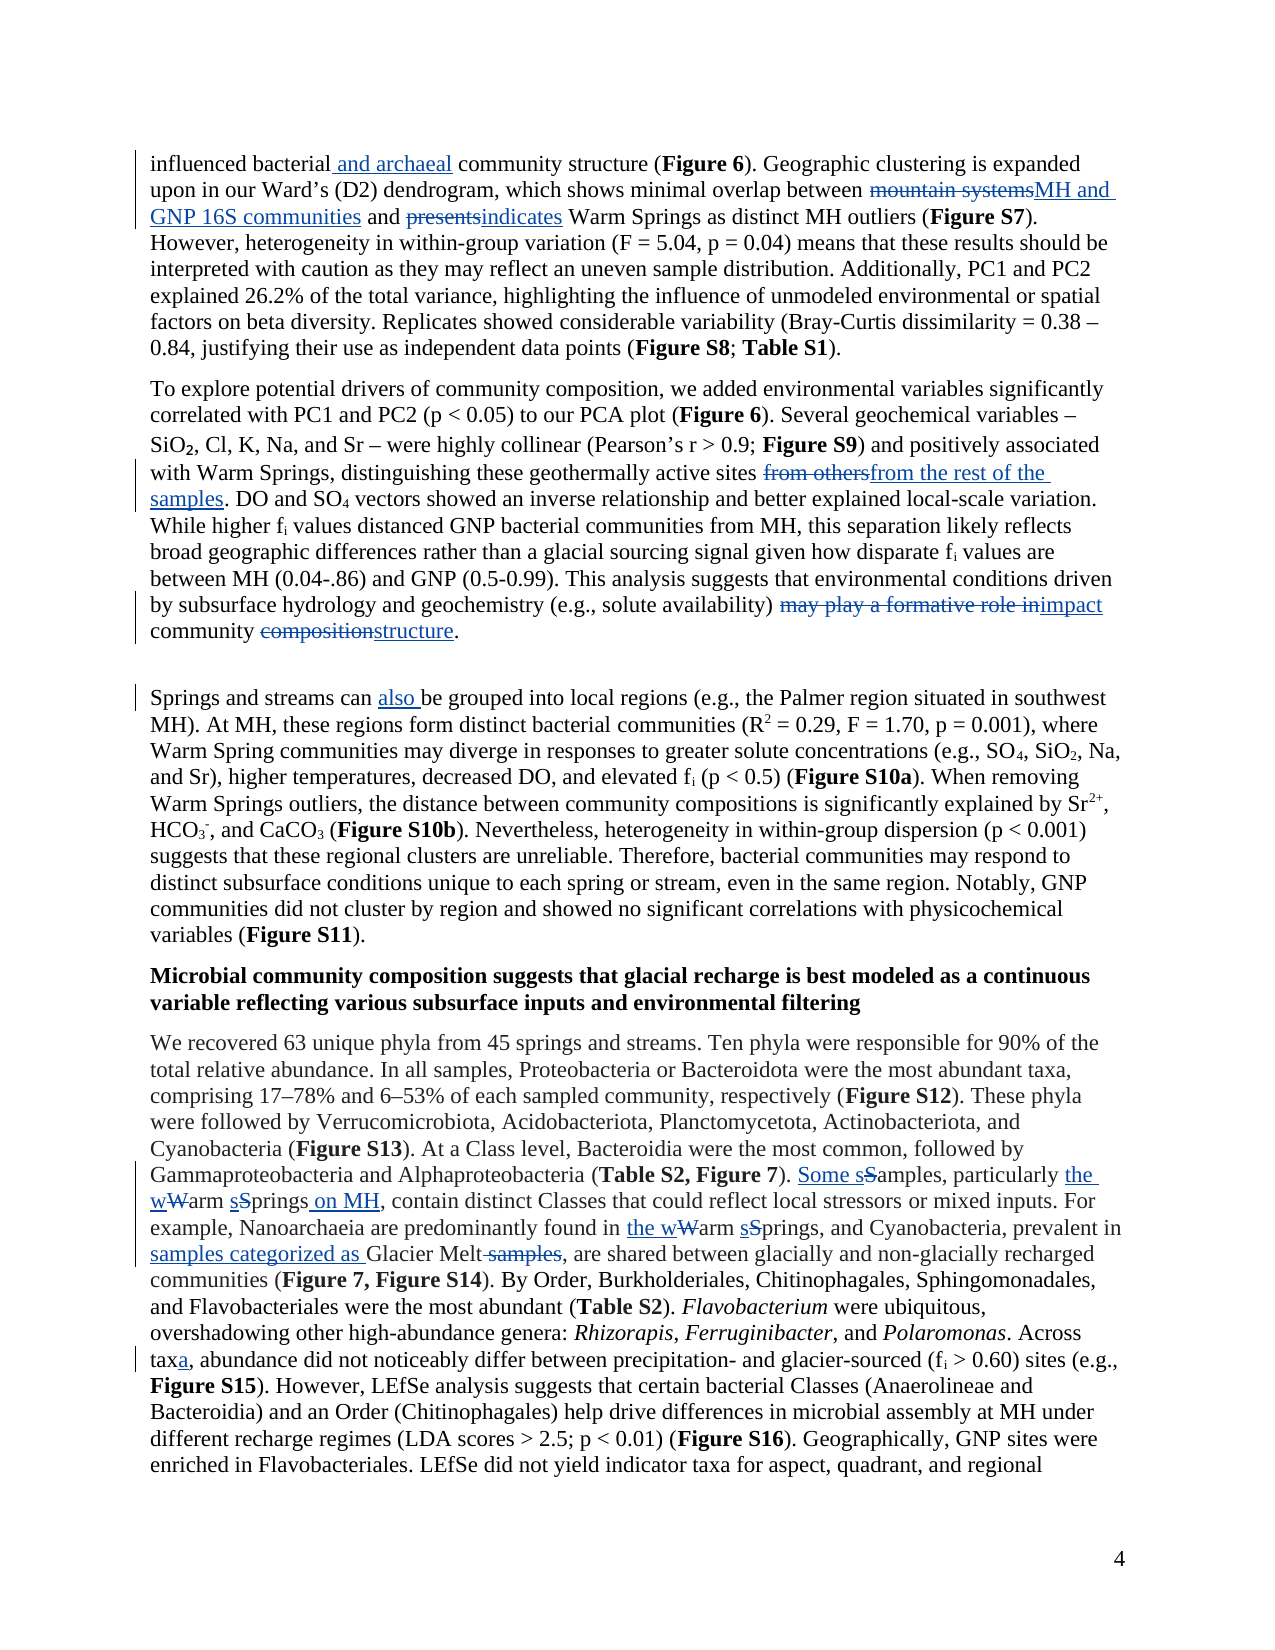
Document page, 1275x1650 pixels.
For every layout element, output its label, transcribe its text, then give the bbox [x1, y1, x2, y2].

text Springs and streams can be grouped into local regions (e.g., the Palmer region situated in southwest MH). At MH, these regions form distinct bacterial communities (R2 = 0.29, F = 1.70, p = 0.001), where Warm Spring communities may diverge in responses to greater solute concentrations (e.g., SO4, SiO2, Na, and Sr), higher temperatures, decreased DO, and elevated fi (p < 0.5) (Figure S10a). When removing Warm Springs outliers, the distance between community compositions is significantly explained by Sr2+, HCO3-, and CaCO3 (Figure S10b). Nevertheless, heterogeneity in within-group dispersion (p < 0.001) suggests that these regional clusters are unreliable. Therefore, bacterial communities may respond to distinct subsurface conditions unique to each spring or stream, even in the same region. Notably, GNP communities did not cluster by region and showed no significant correlations with physicochemical variables (Figure S11). [150, 684, 1125, 948]
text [150, 150, 1125, 361]
text To explore potential drivers of community composition, we added environmental variables significantly correlated with PC1 and PC2 (p < 0.05) to our PCA plot (Figure 6). Several geochemical variables – SiO₂, Cl, K, Na, and Sr – were highly collinear (Pearson’s r > 0.9; Figure S9) and positively associated with Warm Springs, distinguishing these geothermally active sites . DO and SO4 vectors showed an inverse relationship and better explained local-scale variation. While higher fi values distanced GNP bacterial communities from MH, this separation likely reflects broad geographic differences rather than a glacial sourcing signal given how disparate fi values are between MH (0.04-.86) and GNP (0.5-0.99). This analysis suggests that environmental conditions driven by subsurface hydrology and geochemistry (e.g., solute availability) community . [150, 375, 1125, 644]
text Microbial community composition suggests that glacial recharge is best modeled as a continuous variable reflecting various subsurface inputs and environmental filtering [150, 962, 1125, 1015]
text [150, 1029, 1125, 1477]
